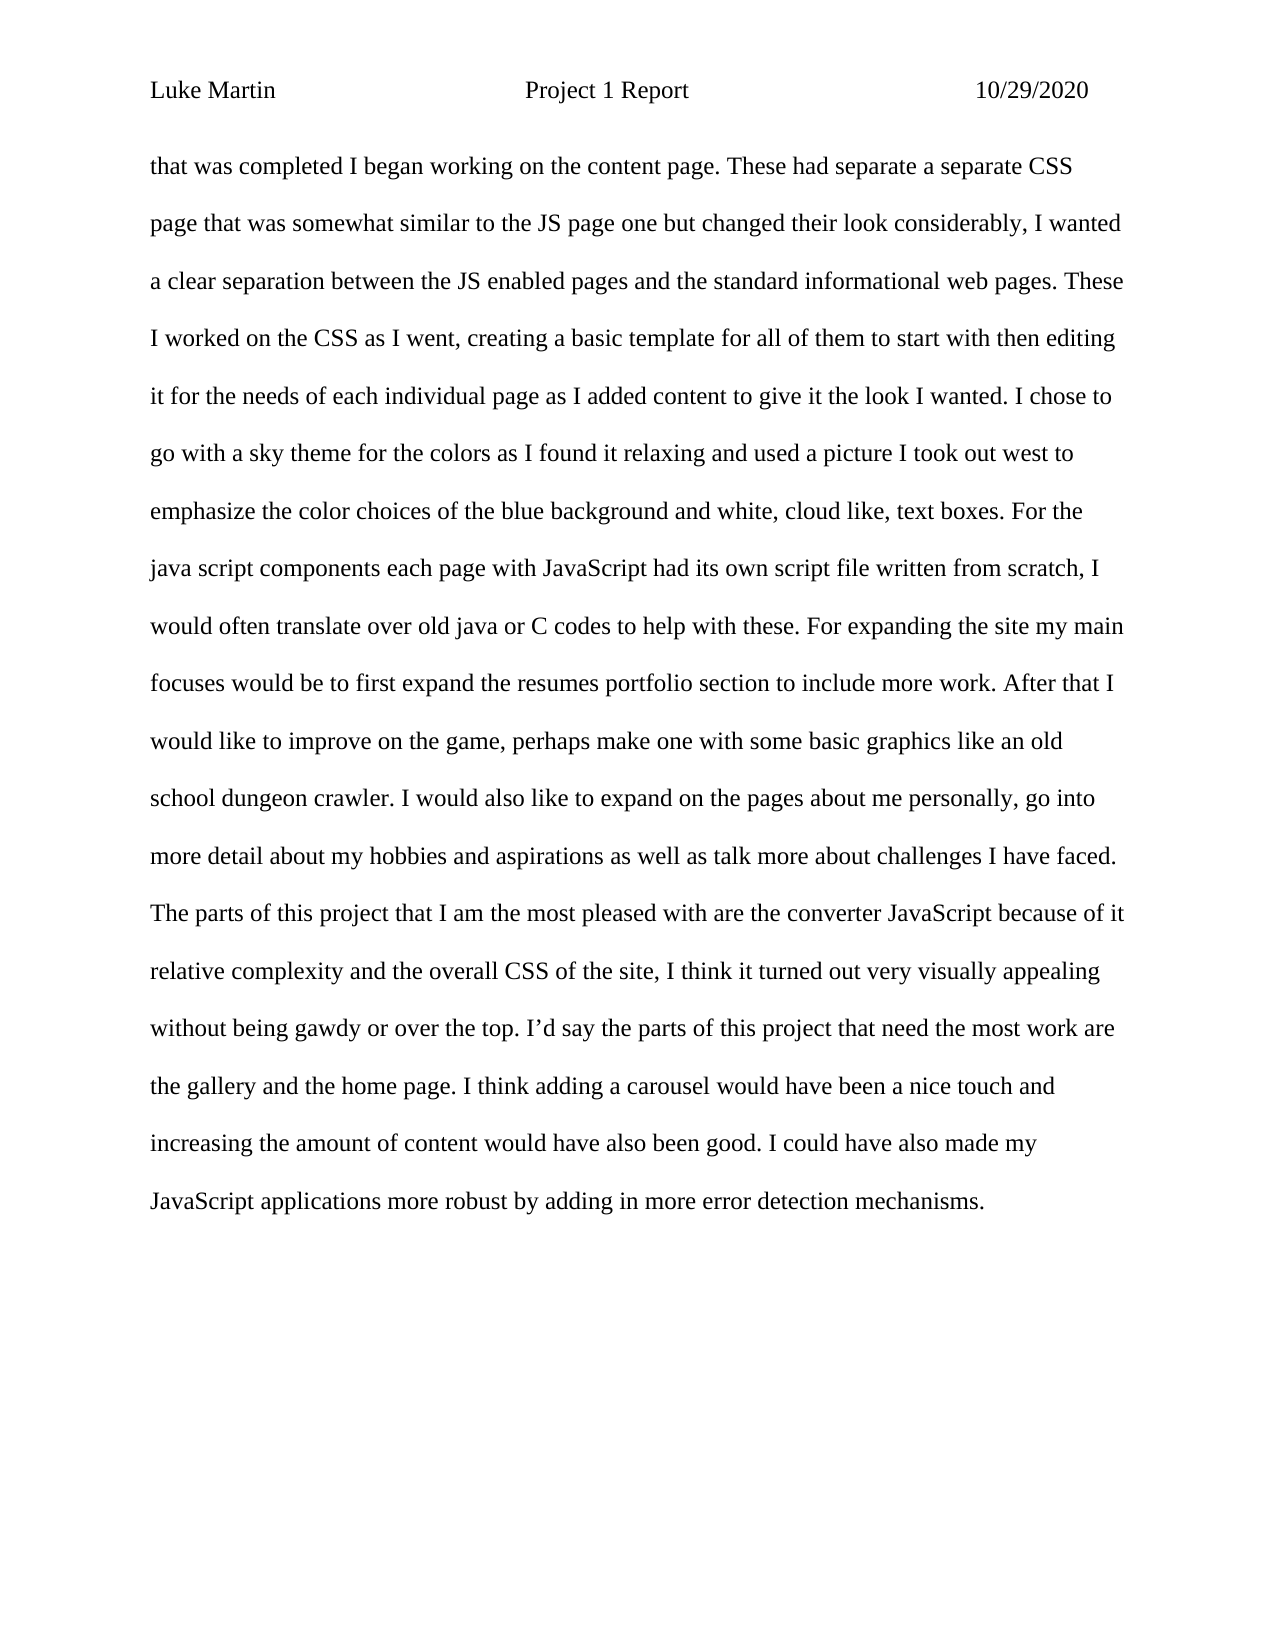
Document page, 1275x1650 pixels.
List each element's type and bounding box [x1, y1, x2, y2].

text [150, 151, 1125, 1214]
